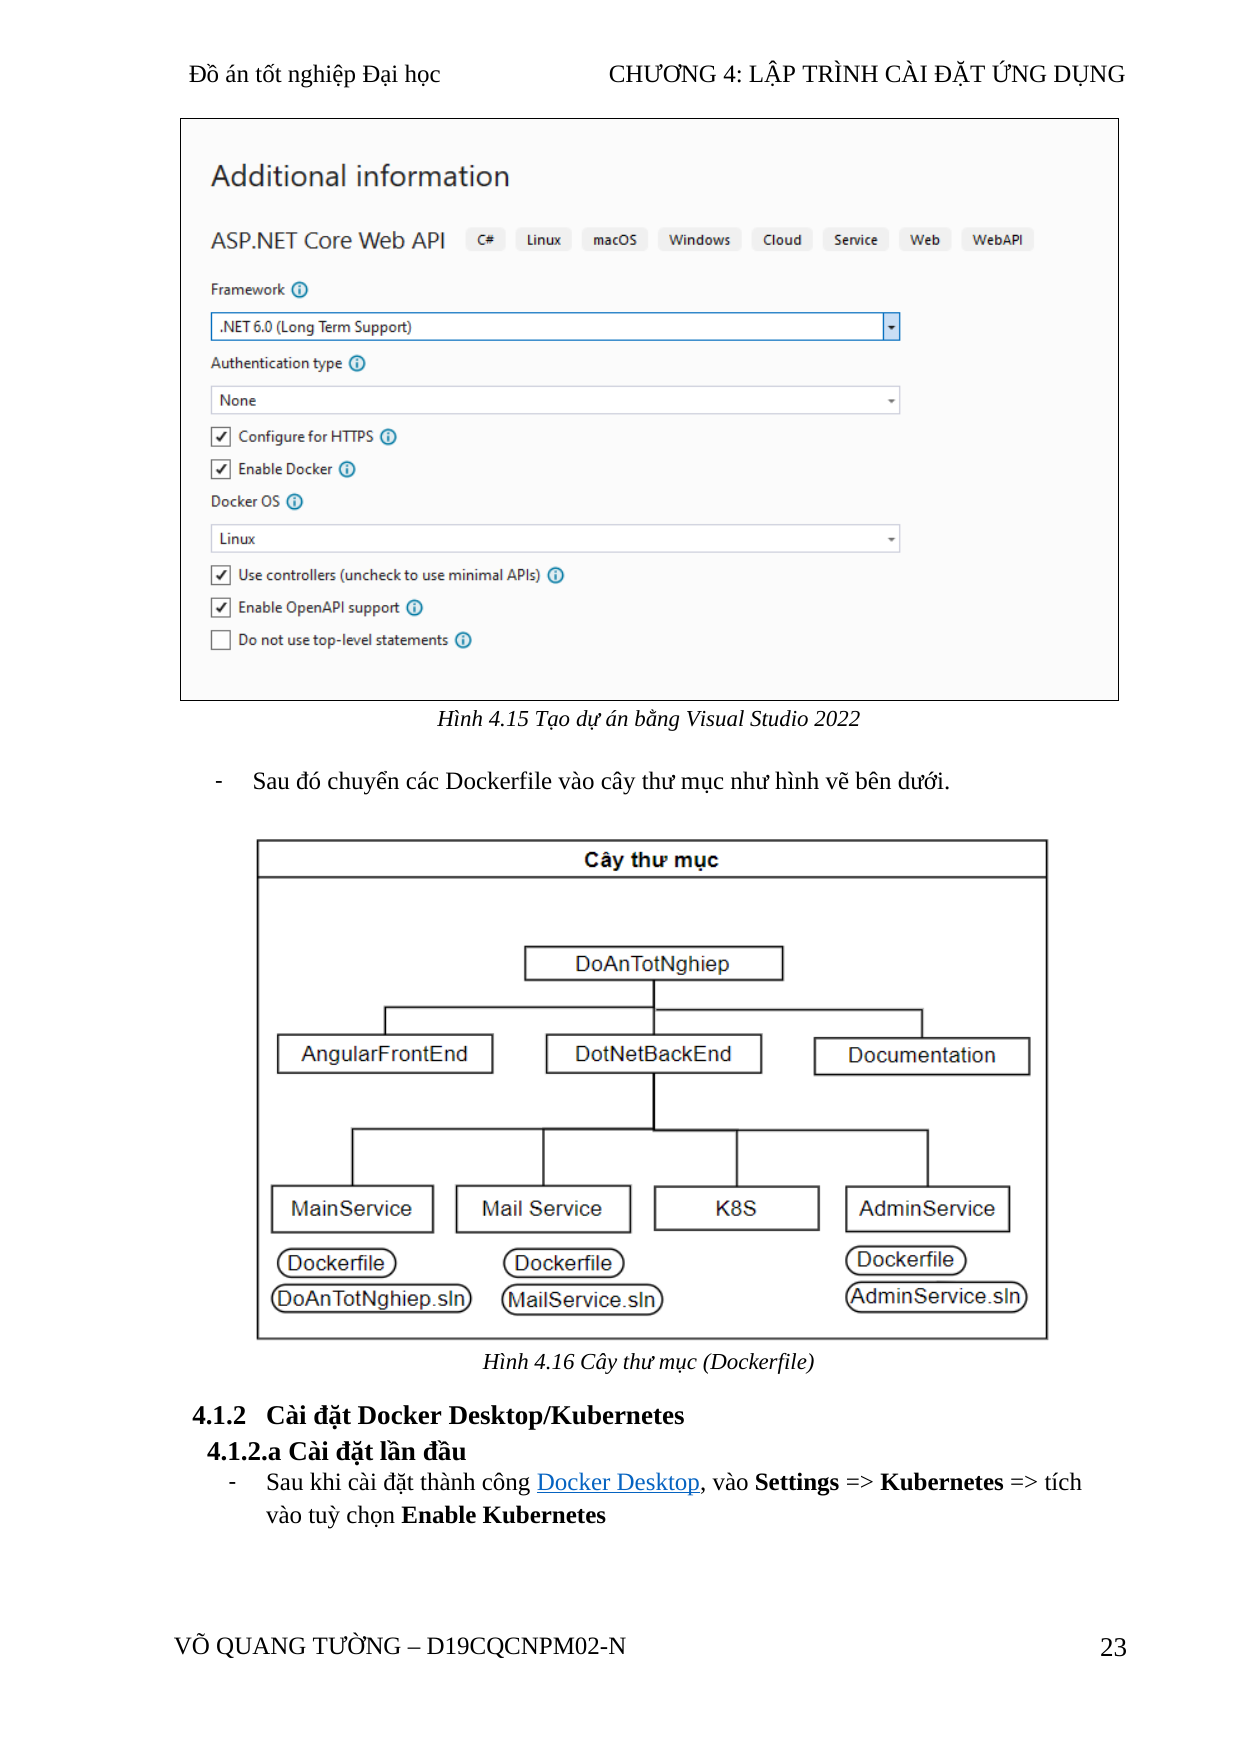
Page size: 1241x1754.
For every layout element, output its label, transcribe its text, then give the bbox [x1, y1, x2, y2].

list Sau đó chuyển các Dockerfile vào cây thư mục như hình vẽ bên dưới. [215, 765, 1122, 796]
list Sau khi cài đặt thành công Docker Desktop, vào Settings => Kubernetes => tích vào tuỳ chọn Enable Kubernetes [228, 1466, 1122, 1529]
subtitle Cài đặt Docker Desktop/Kubernetes [192, 1399, 1122, 1430]
picture [248, 833, 1051, 1344]
picture [181, 119, 1118, 700]
text 4.1.2.a Cài đặt lần đầu [207, 1434, 1122, 1466]
